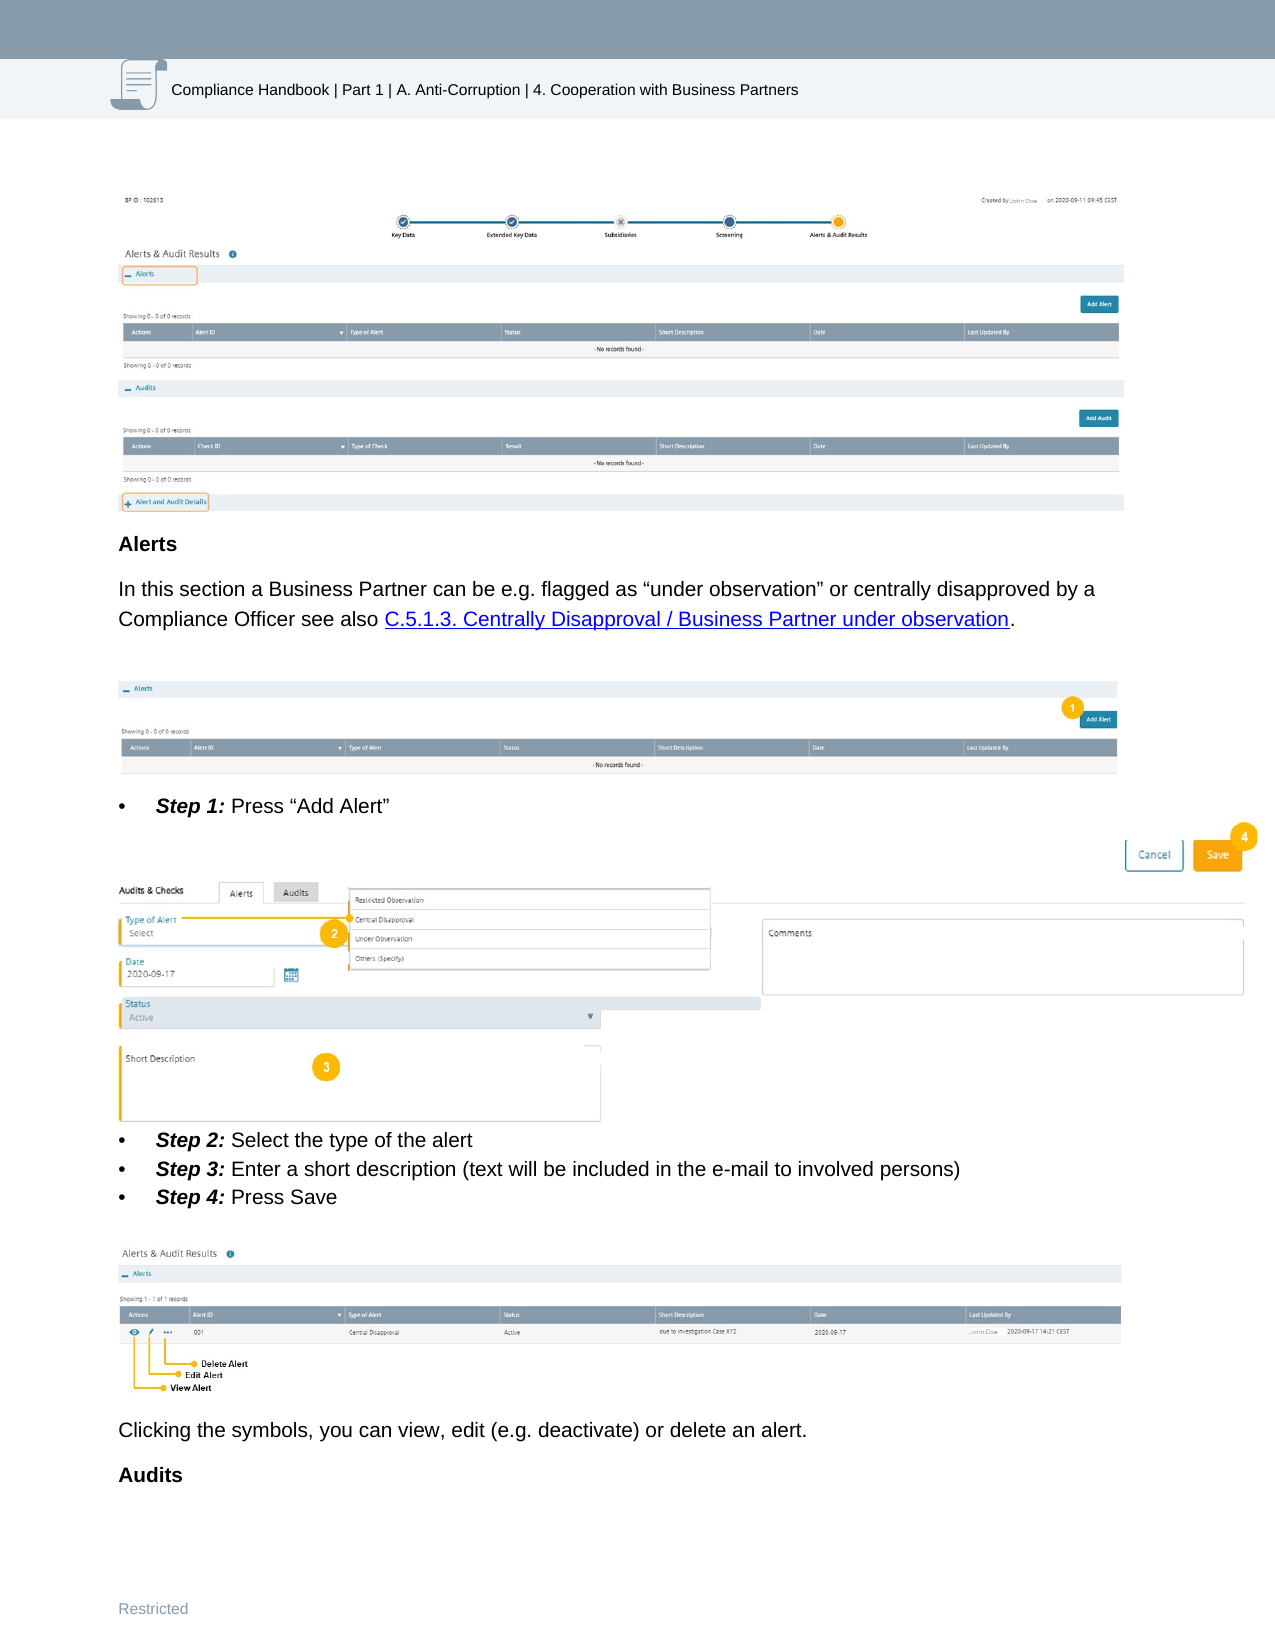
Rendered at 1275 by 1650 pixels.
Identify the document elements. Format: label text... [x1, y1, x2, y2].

list Step 3: Enter a short description (text will be included in the e-mail to involved persons) [118, 1156, 1169, 1180]
list Step 4: Press Save [118, 1185, 1169, 1209]
picture [118, 822, 1258, 1123]
picture [110, 59, 168, 110]
text Clicking the symbols, you can view, edit (e.g. deactivate) or delete an alert. [118, 1418, 1169, 1442]
text Audits [118, 1463, 1169, 1487]
picture [118, 195, 1125, 512]
text In this section a Business Partner can be e.g. flagged as “under observation” or centrally disapproved by a Compliance Officer see also C.5.1.3. Centrally Disapproval / Business Partner under observation. [118, 577, 1169, 660]
list Step 2: Select the type of the alert [118, 1128, 1169, 1152]
picture [118, 1245, 1122, 1398]
list Step 1: Press “Add Alert” [118, 794, 1169, 818]
text Alerts [118, 532, 1169, 556]
picture [118, 681, 1118, 774]
